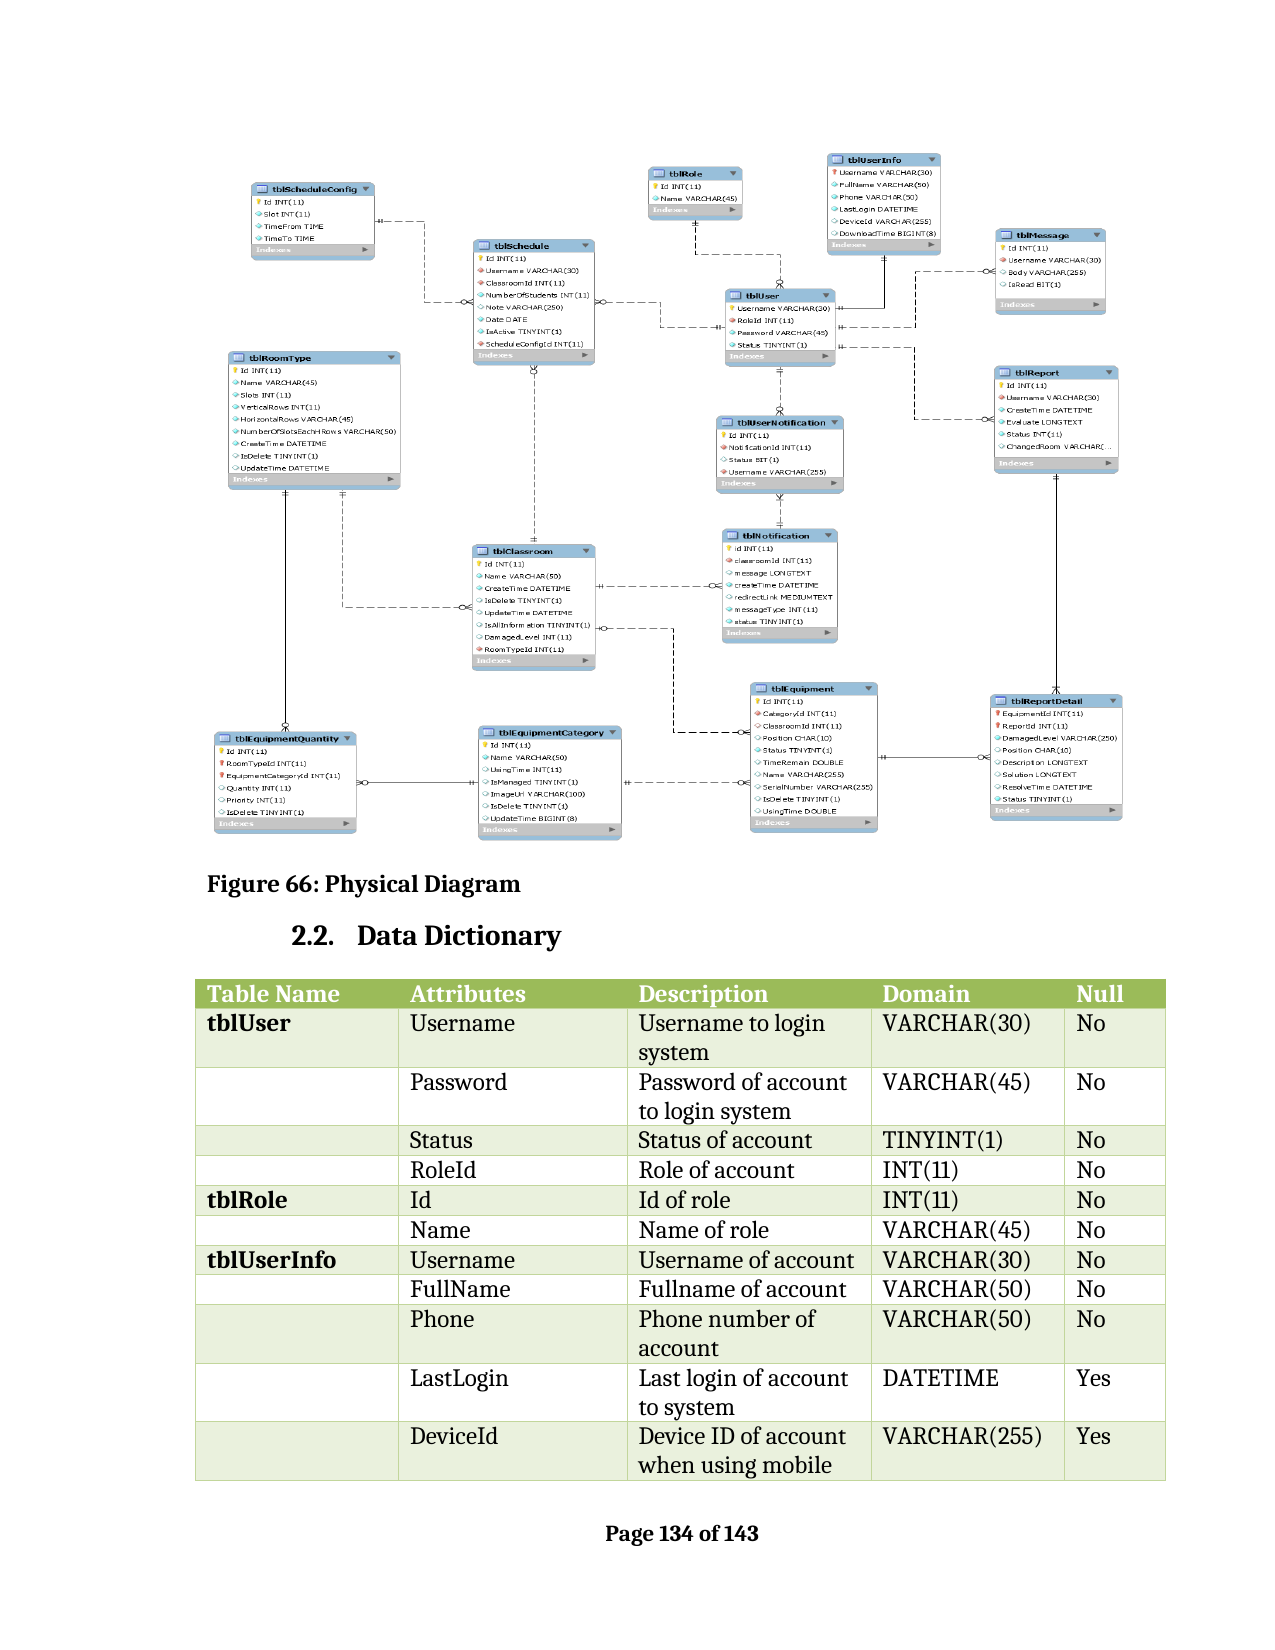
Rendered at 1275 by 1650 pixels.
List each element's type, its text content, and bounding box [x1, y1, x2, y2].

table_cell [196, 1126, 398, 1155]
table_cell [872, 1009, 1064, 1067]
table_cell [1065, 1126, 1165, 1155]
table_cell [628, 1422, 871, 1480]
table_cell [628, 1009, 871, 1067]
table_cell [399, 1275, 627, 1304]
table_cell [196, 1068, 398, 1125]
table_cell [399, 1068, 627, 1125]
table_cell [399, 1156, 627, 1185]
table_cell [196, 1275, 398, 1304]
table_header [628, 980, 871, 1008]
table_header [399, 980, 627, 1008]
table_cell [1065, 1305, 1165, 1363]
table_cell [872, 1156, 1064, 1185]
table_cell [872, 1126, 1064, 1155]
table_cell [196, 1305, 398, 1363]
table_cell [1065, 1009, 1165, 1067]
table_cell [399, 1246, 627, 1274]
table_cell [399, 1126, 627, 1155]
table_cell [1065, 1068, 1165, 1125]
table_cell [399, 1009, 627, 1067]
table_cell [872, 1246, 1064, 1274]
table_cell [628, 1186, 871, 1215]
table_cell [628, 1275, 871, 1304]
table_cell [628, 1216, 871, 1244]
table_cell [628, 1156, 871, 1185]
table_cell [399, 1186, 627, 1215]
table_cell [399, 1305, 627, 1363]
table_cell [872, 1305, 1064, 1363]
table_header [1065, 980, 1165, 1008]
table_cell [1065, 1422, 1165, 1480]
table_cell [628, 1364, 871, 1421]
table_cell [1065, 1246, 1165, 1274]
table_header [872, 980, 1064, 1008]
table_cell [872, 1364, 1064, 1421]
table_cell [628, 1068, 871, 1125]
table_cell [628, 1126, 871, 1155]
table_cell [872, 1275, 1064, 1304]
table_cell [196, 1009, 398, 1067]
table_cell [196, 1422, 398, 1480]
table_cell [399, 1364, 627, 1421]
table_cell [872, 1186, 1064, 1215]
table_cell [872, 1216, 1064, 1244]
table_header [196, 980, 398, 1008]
picture [206, 147, 1129, 845]
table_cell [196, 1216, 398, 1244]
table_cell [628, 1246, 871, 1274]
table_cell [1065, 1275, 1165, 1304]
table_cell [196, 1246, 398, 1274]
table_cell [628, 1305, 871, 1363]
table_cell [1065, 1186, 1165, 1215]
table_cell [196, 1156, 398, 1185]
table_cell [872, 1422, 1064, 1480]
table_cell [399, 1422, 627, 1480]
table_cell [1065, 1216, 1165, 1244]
list Data Dictionary [291, 919, 1157, 953]
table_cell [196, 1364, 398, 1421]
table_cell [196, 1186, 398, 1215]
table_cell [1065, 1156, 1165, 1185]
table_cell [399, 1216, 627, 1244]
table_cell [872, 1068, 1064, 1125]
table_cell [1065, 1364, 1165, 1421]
